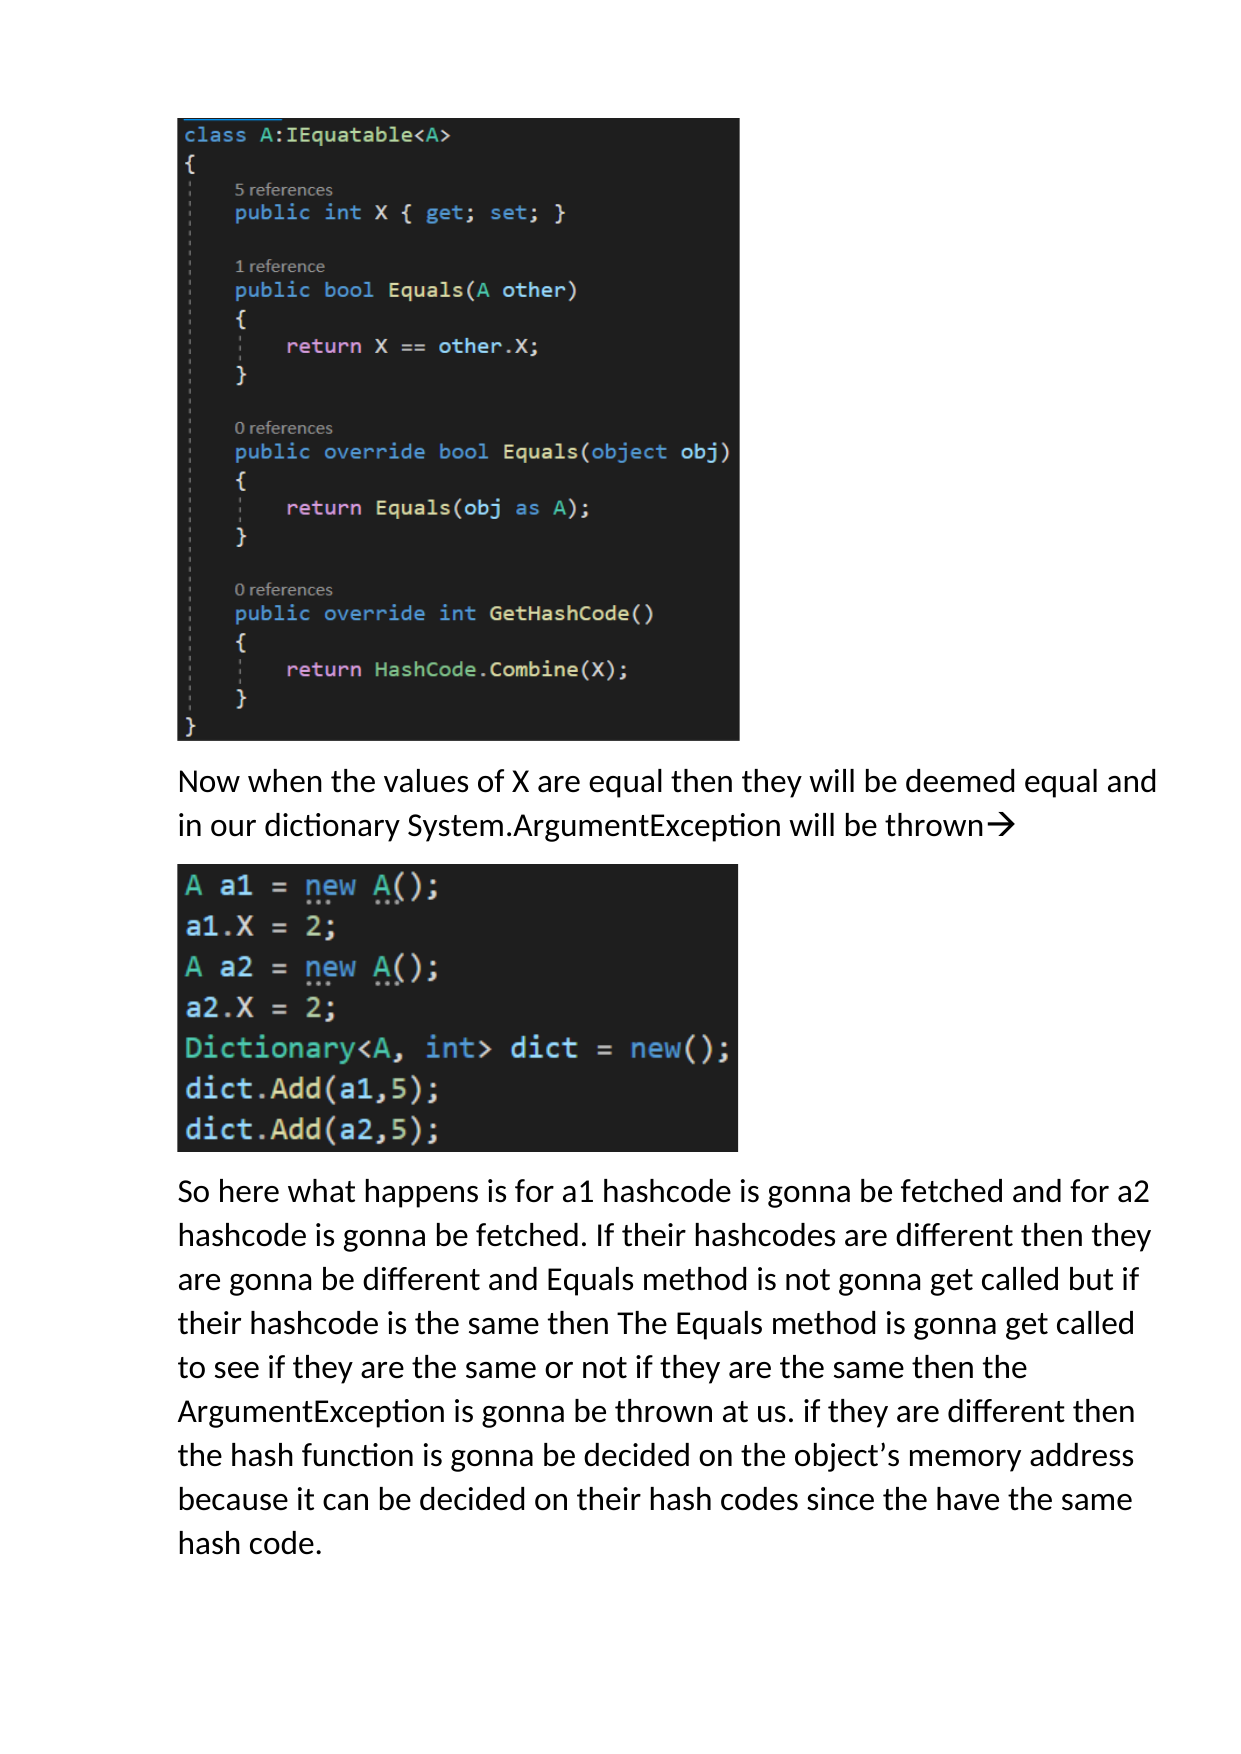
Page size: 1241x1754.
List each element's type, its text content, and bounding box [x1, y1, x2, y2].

text Now when the values of X are equal then they will be deemed equal and in our dictionary System.ArgumentException will be thrown [177, 759, 1162, 844]
text So here what happens is for a1 hashcode is gonna be fetched and for a2 hashcode is gonna be fetched. If their hashcodes are different then they are gonna be different and Equals method is not gonna get called but if their hashcode is the same then The Equals method is gonna get called to see if they are the same or not if they are the same then the ArgumentException is gonna be thrown at us. if they are different then the hash function is gonna be decided on the object’s memory address because it can be decided on their hash codes since the have the same hash code. [177, 1171, 1162, 1563]
picture [177, 864, 739, 1152]
picture [177, 118, 740, 741]
